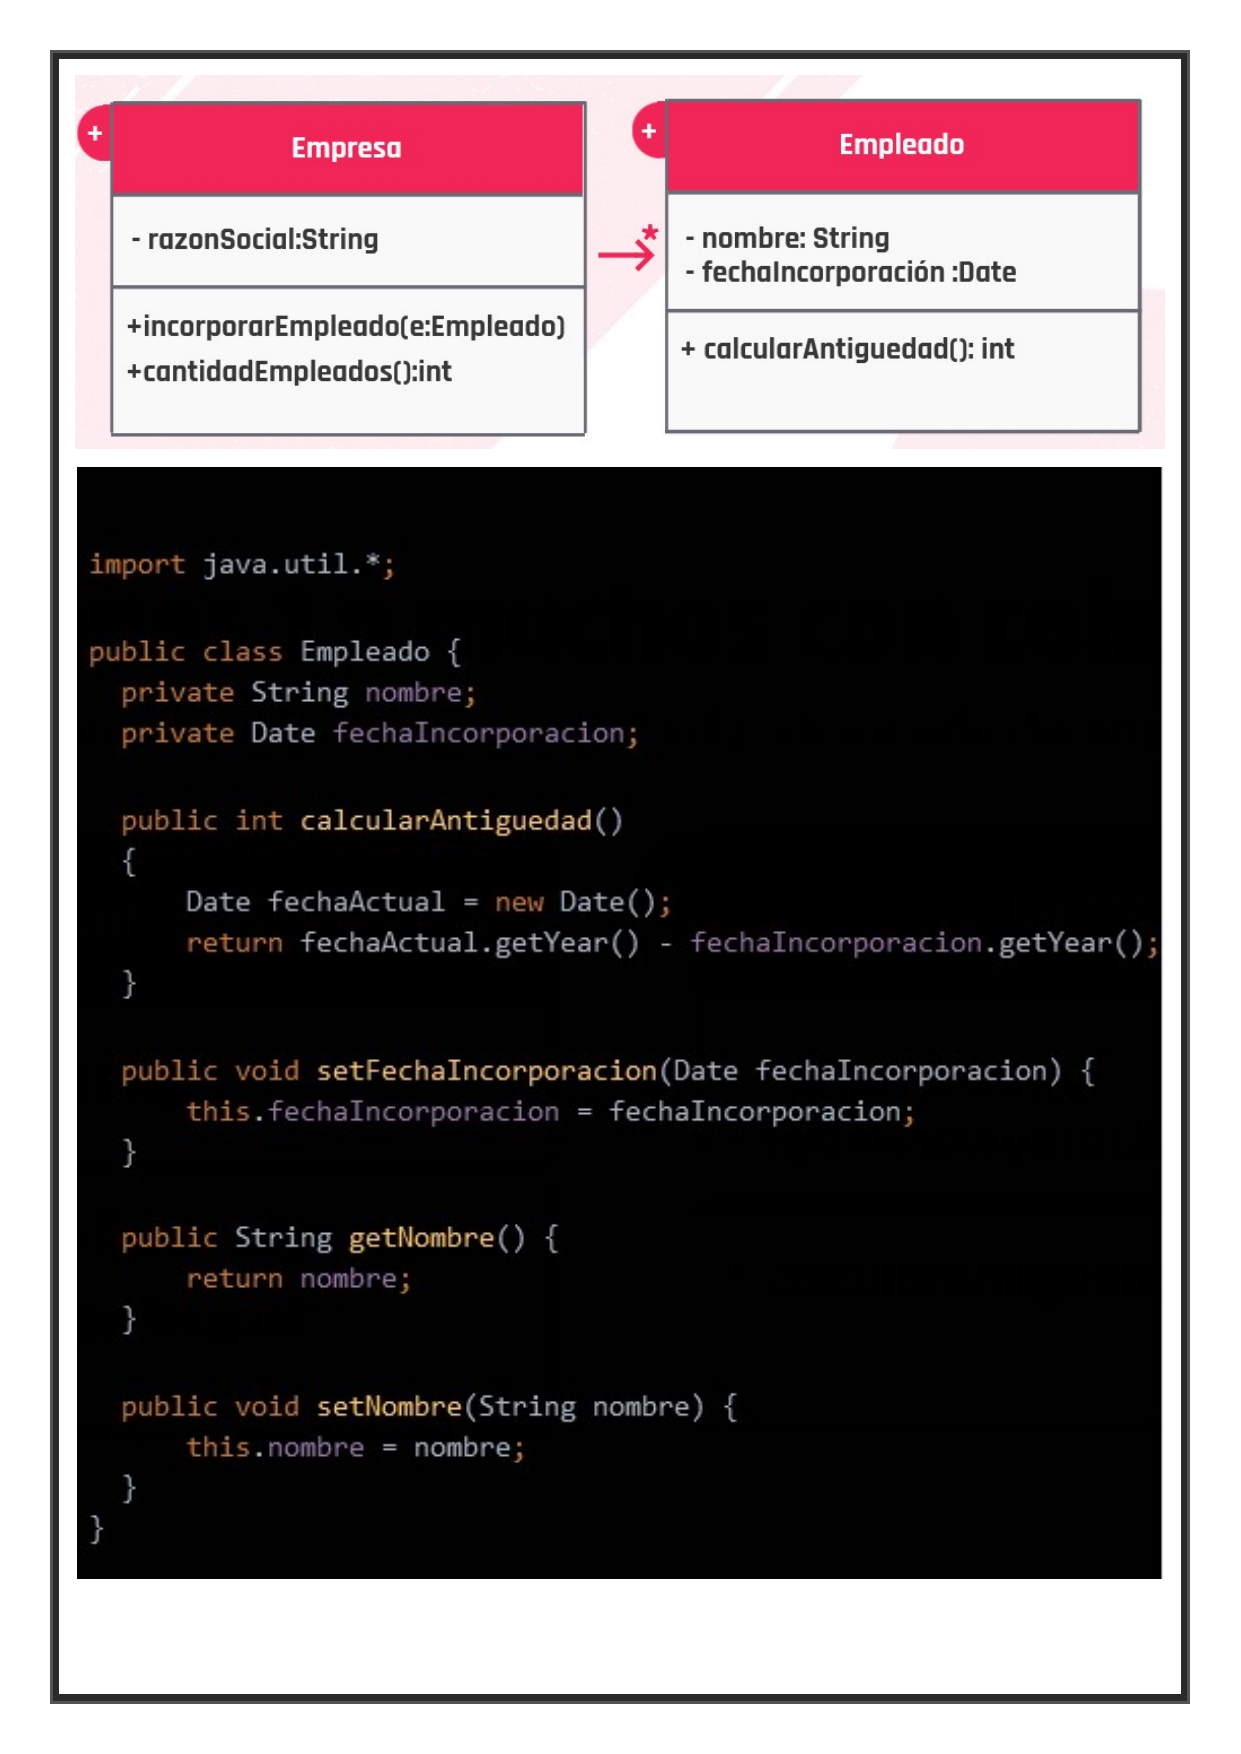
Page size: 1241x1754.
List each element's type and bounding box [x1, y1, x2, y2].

picture [75, 75, 1166, 449]
picture [77, 467, 1164, 1579]
